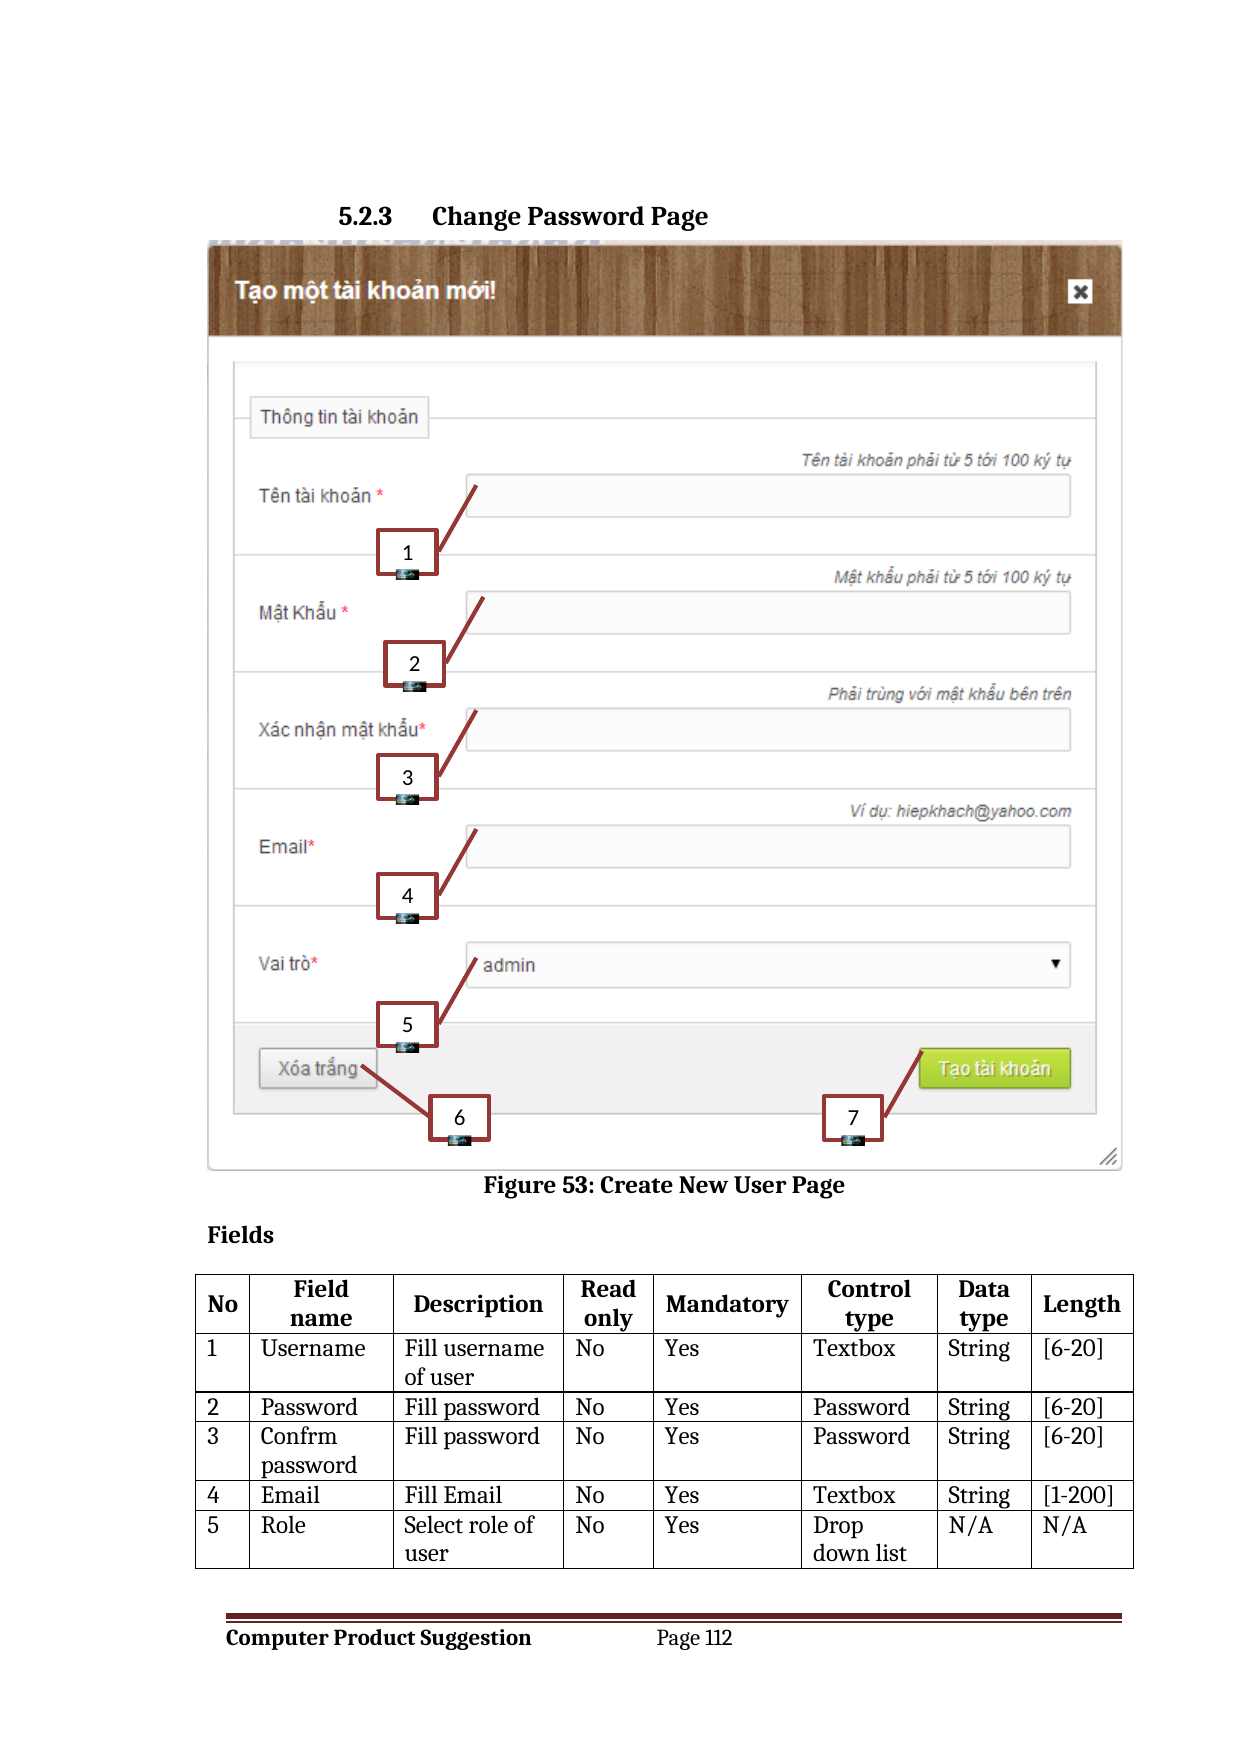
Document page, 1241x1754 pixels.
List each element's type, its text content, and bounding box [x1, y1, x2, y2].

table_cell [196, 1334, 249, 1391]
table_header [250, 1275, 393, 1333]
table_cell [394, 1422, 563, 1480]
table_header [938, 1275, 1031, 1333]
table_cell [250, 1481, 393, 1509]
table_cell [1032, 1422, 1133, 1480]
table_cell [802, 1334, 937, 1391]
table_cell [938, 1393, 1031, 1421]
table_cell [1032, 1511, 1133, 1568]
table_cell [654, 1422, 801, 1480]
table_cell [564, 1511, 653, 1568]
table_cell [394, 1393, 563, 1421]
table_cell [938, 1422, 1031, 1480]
subtitle Change Password Page [338, 201, 1122, 232]
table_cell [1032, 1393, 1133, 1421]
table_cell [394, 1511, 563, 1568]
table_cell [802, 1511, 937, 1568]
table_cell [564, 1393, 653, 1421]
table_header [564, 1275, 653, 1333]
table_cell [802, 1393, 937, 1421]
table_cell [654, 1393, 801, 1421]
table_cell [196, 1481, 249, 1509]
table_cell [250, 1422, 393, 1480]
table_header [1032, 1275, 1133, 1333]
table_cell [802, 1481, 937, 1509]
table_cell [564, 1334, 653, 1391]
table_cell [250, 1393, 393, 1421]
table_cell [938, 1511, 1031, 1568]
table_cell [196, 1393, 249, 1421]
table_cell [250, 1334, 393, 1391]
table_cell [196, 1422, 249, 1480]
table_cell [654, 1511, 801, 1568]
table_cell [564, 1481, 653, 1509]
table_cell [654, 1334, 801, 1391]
text Fields [207, 1221, 1122, 1249]
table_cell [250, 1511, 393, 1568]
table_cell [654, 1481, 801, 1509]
picture [207, 240, 1123, 1171]
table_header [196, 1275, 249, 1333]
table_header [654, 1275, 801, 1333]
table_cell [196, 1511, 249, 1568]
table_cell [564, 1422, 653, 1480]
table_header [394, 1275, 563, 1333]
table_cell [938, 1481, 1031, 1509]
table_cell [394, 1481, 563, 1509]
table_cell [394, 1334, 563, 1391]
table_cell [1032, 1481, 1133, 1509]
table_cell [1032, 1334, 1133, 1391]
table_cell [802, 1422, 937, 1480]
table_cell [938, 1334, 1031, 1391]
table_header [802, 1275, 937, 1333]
